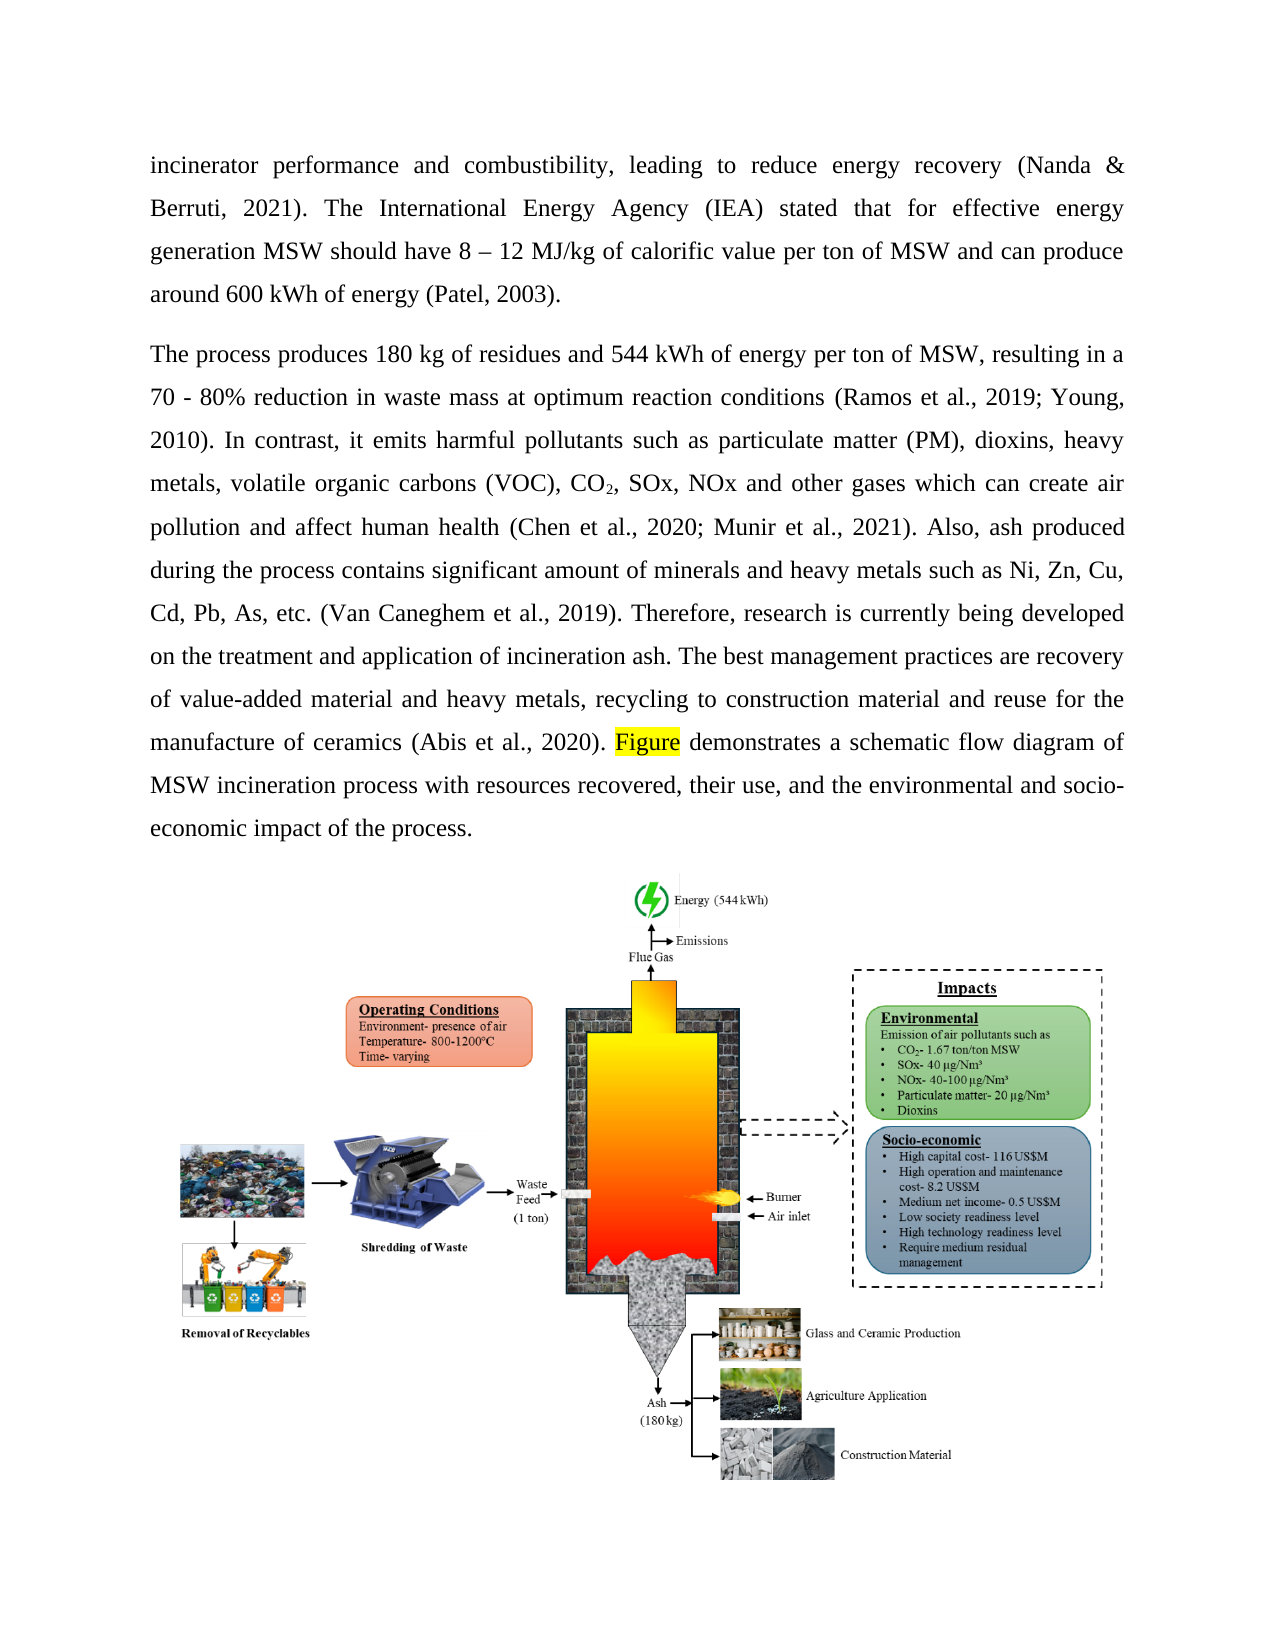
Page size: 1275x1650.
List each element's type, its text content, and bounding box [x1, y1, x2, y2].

picture [172, 873, 1103, 1480]
text The process produces 180 kg of residues and 544 kWh of energy per ton of MSW, resulting in a 70 - 80% reduction in waste mass at optimum reaction conditions . In contrast, it emits harmful pollutants such as particulate matter (PM), dioxins, heavy metals, volatile organic carbons (VOC), CO2, SOx, NOx and other gases which can create air pollution and affect human health . Also, ash produced during the process contains significant amount of minerals and heavy metals such as Ni, Zn, Cu, Cd, Pb, As, etc. . Therefore, research is currently being developed on the treatment and application of incineration ash. The best management practices are recovery of value-added material and heavy metals, recycling to construction material and reuse for the manufacture of ceramics . Figure demonstrates a schematic flow diagram of MSW incineration process with resources recovered, their use, and the environmental and socio-economic impact of the process. [150, 339, 1125, 842]
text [150, 150, 1125, 308]
